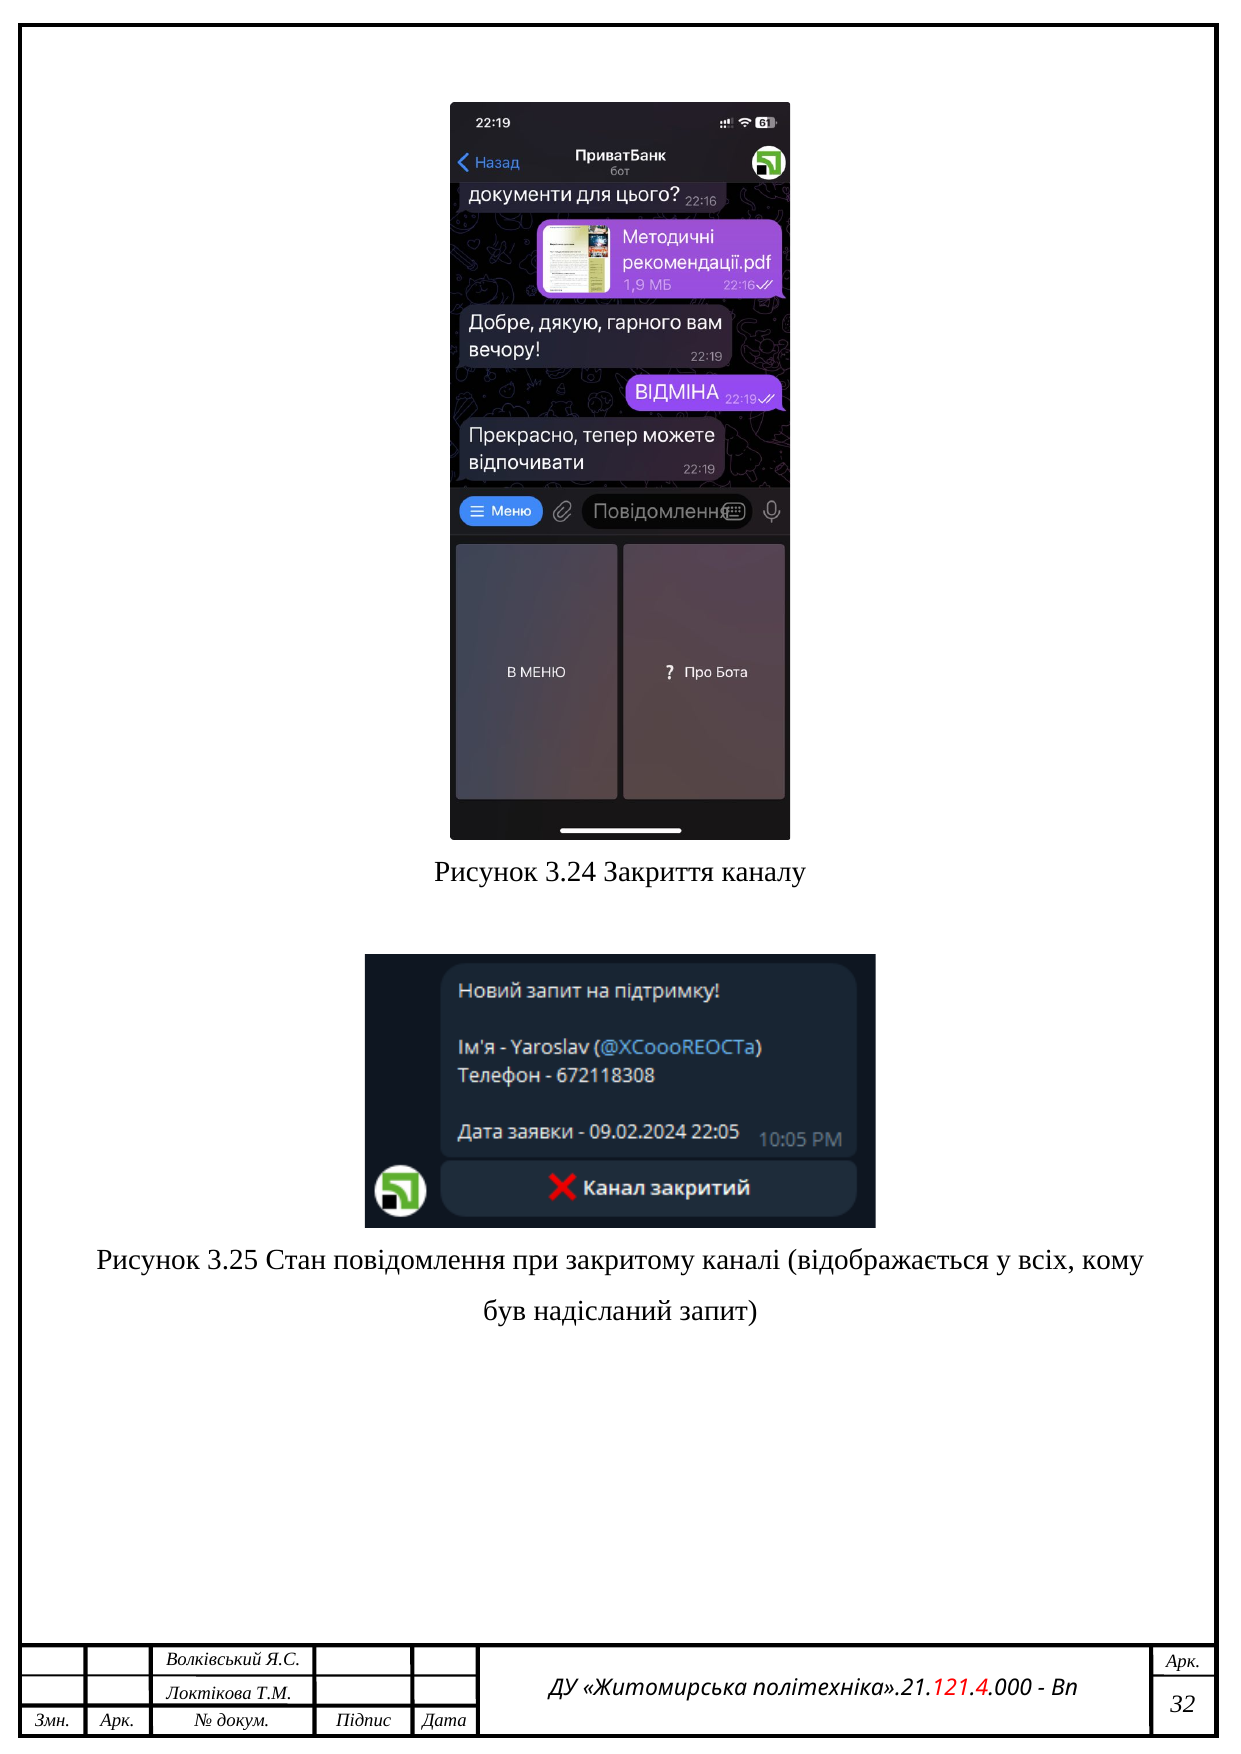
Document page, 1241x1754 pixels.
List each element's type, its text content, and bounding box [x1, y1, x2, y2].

text Рисунок 3.24 Закриття каналу [75, 854, 1165, 887]
picture [364, 954, 876, 1228]
picture [450, 102, 791, 840]
text Рисунок 3.25 Стан повідомлення при закритому каналі (відображається у всіх, кому був надісланий запит) [75, 1242, 1165, 1326]
